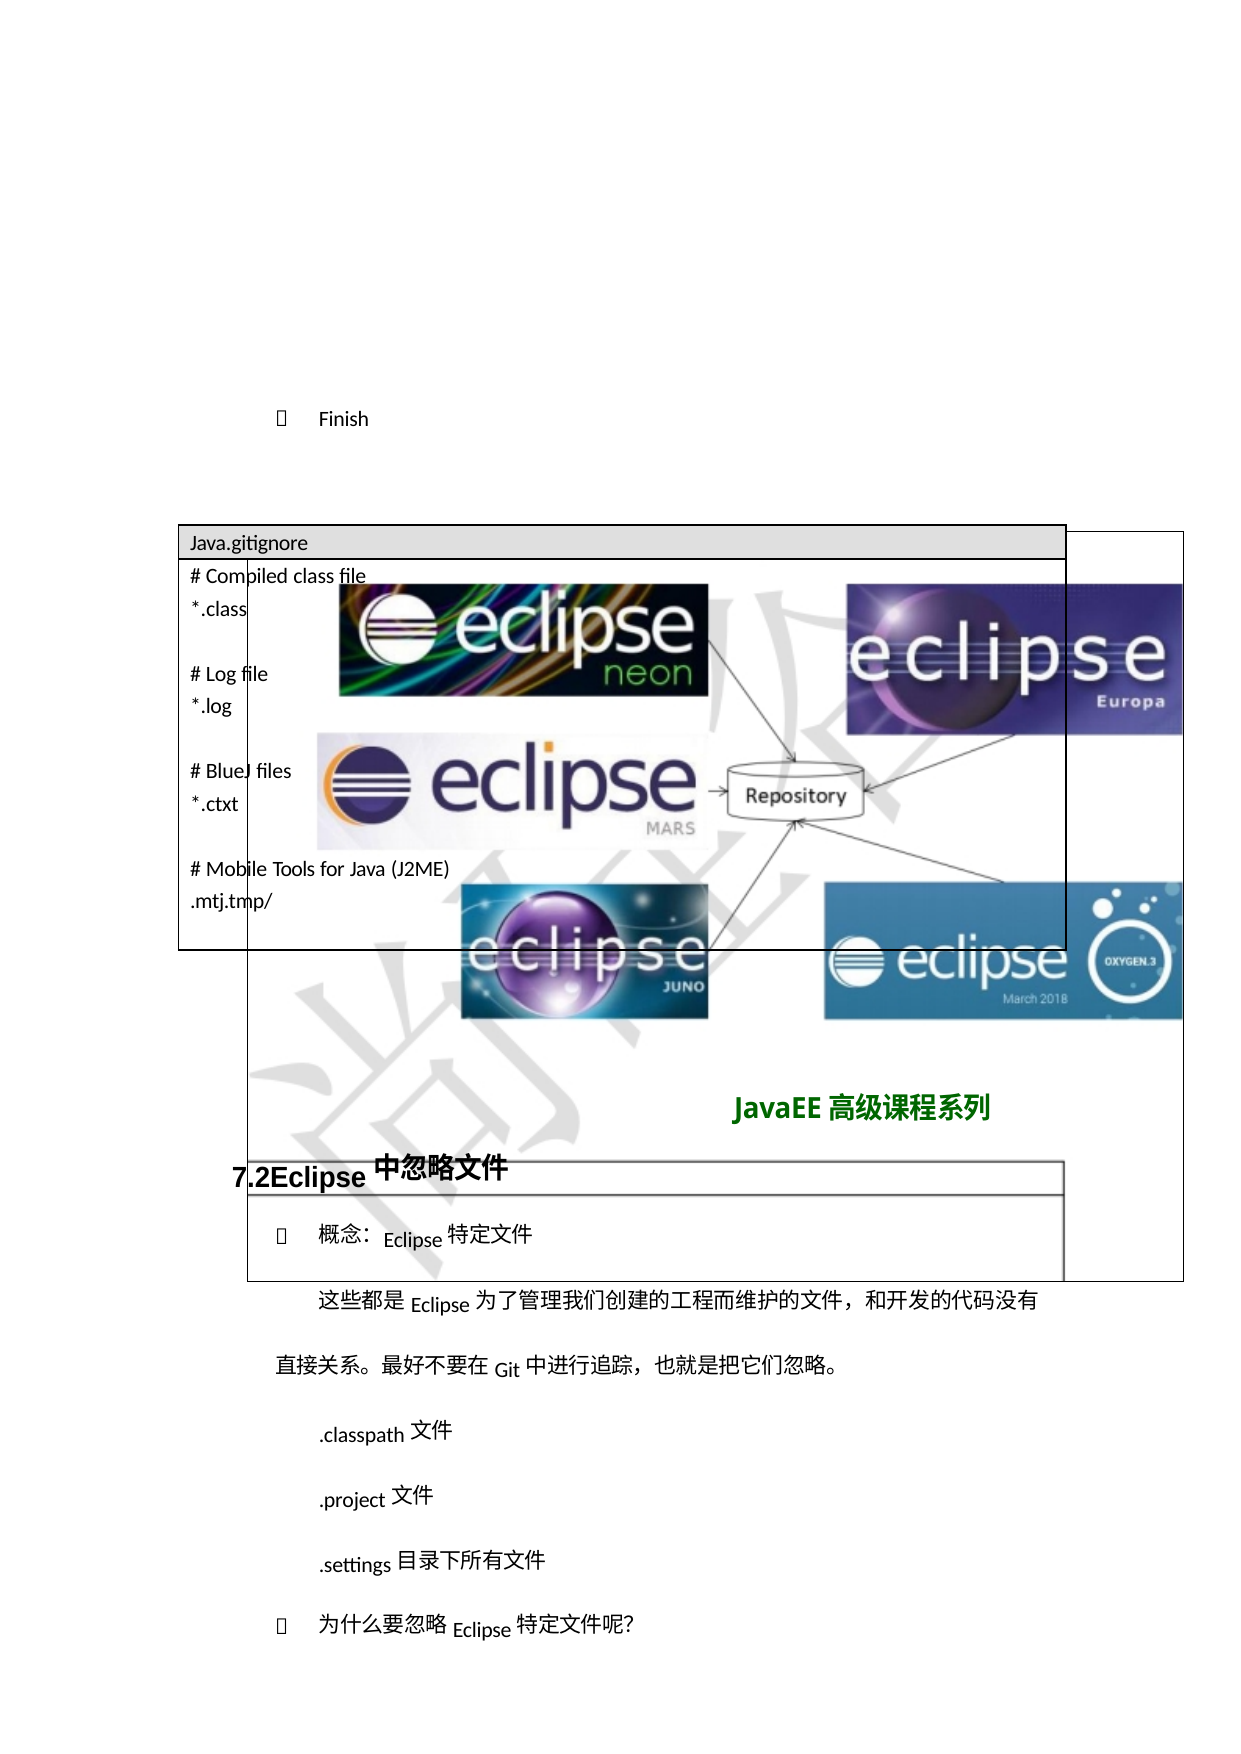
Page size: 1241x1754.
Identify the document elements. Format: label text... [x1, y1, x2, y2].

text 这些都是 Eclipse 为了管理我们创建的工程而维护的文件，和开发的代码没有 [187, 1268, 1099, 1333]
table_header Java.gitignore [179, 526, 1065, 558]
text 直接关系。最好不要在 Git 中进行追踪，也就是把它们忽略。 [187, 1333, 1099, 1398]
table_cell # Compiled class file *.class # Log file *.log # BlueJ files *.ctxt # Mobile Tools for Java (J2ME) .mtj.tmp/ [179, 560, 1065, 949]
text JavaEE 高级课程系列 [187, 1073, 1099, 1138]
text .classpath 文件 [187, 1398, 1099, 1463]
text .project 文件 [187, 1463, 1099, 1528]
text Finish [318, 402, 1099, 434]
text .settings 目录下所有文件 [187, 1528, 1099, 1593]
text  [275, 402, 318, 434]
text  概念：Eclipse 特定文件 [187, 1203, 1099, 1268]
text  为什么要忽略 Eclipse 特定文件呢？ [187, 1593, 1099, 1658]
picture [248, 532, 1183, 1281]
text 7.2Eclipse 中忽略文件 [187, 1138, 1099, 1203]
